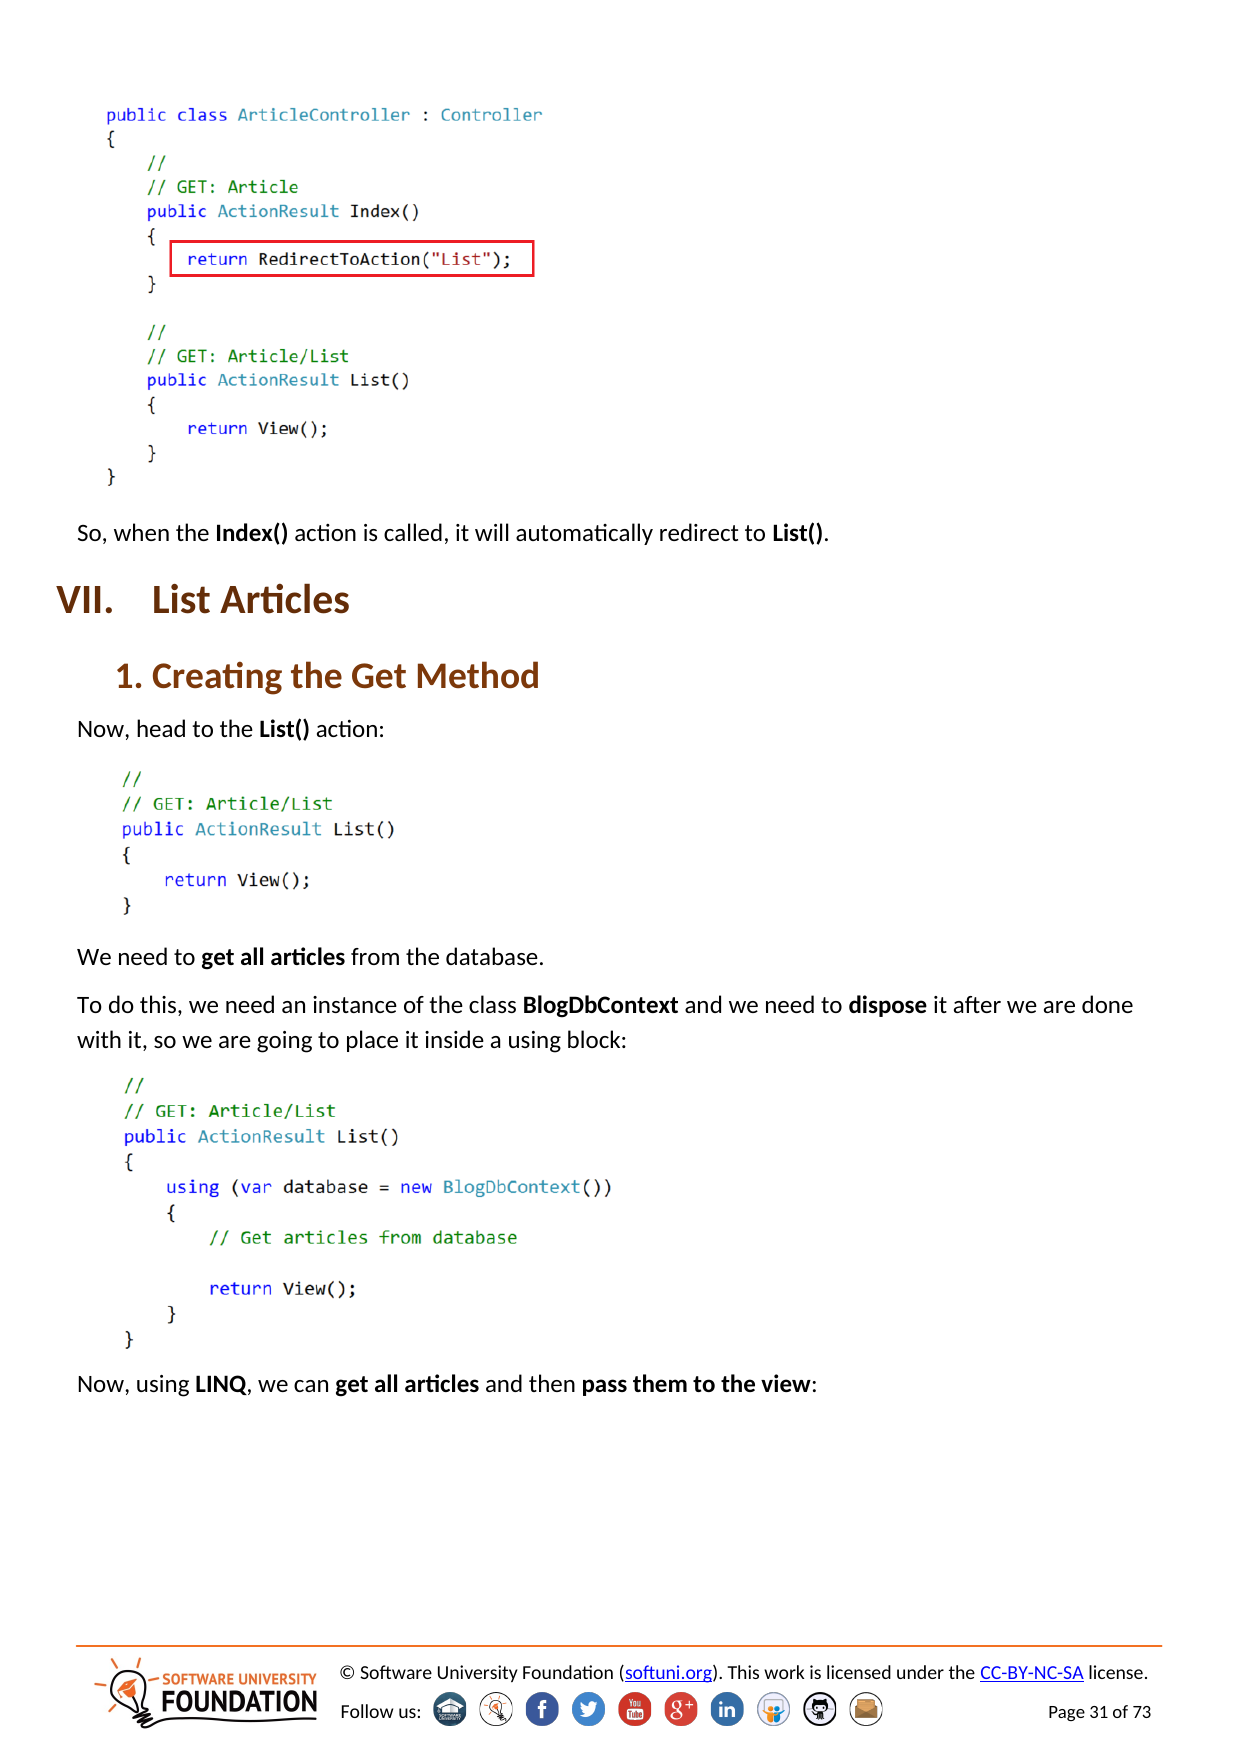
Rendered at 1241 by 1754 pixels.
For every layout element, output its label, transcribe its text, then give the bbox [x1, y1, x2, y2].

text To do this, we need an instance of the class BlogDbContext and we need to dispose it after we are done with it, so we are going to place it inside a using block: [77, 989, 1163, 1054]
picture [757, 1692, 790, 1726]
picture [76, 1071, 779, 1352]
picture [76, 95, 832, 501]
picture [849, 1692, 883, 1726]
picture [479, 1692, 513, 1726]
picture [93, 1656, 317, 1729]
text Now, using LINQ, we can get all articles and then pass them to the view: [77, 1368, 1163, 1399]
picture [618, 1692, 652, 1726]
text We need to get all articles from the database. [77, 941, 1163, 972]
picture [433, 1692, 467, 1726]
picture [76, 761, 519, 925]
picture [710, 1692, 744, 1726]
text Now, head to the List() action: [77, 713, 1163, 744]
picture [525, 1692, 559, 1726]
picture [664, 1692, 698, 1726]
picture [803, 1692, 837, 1726]
text So, when the Index() action is called, it will automatically redirect to List(). [77, 517, 1163, 548]
picture [572, 1692, 605, 1726]
subtitle Creating the Get Method [114, 652, 1163, 698]
subtitle List Articles [114, 573, 1163, 624]
